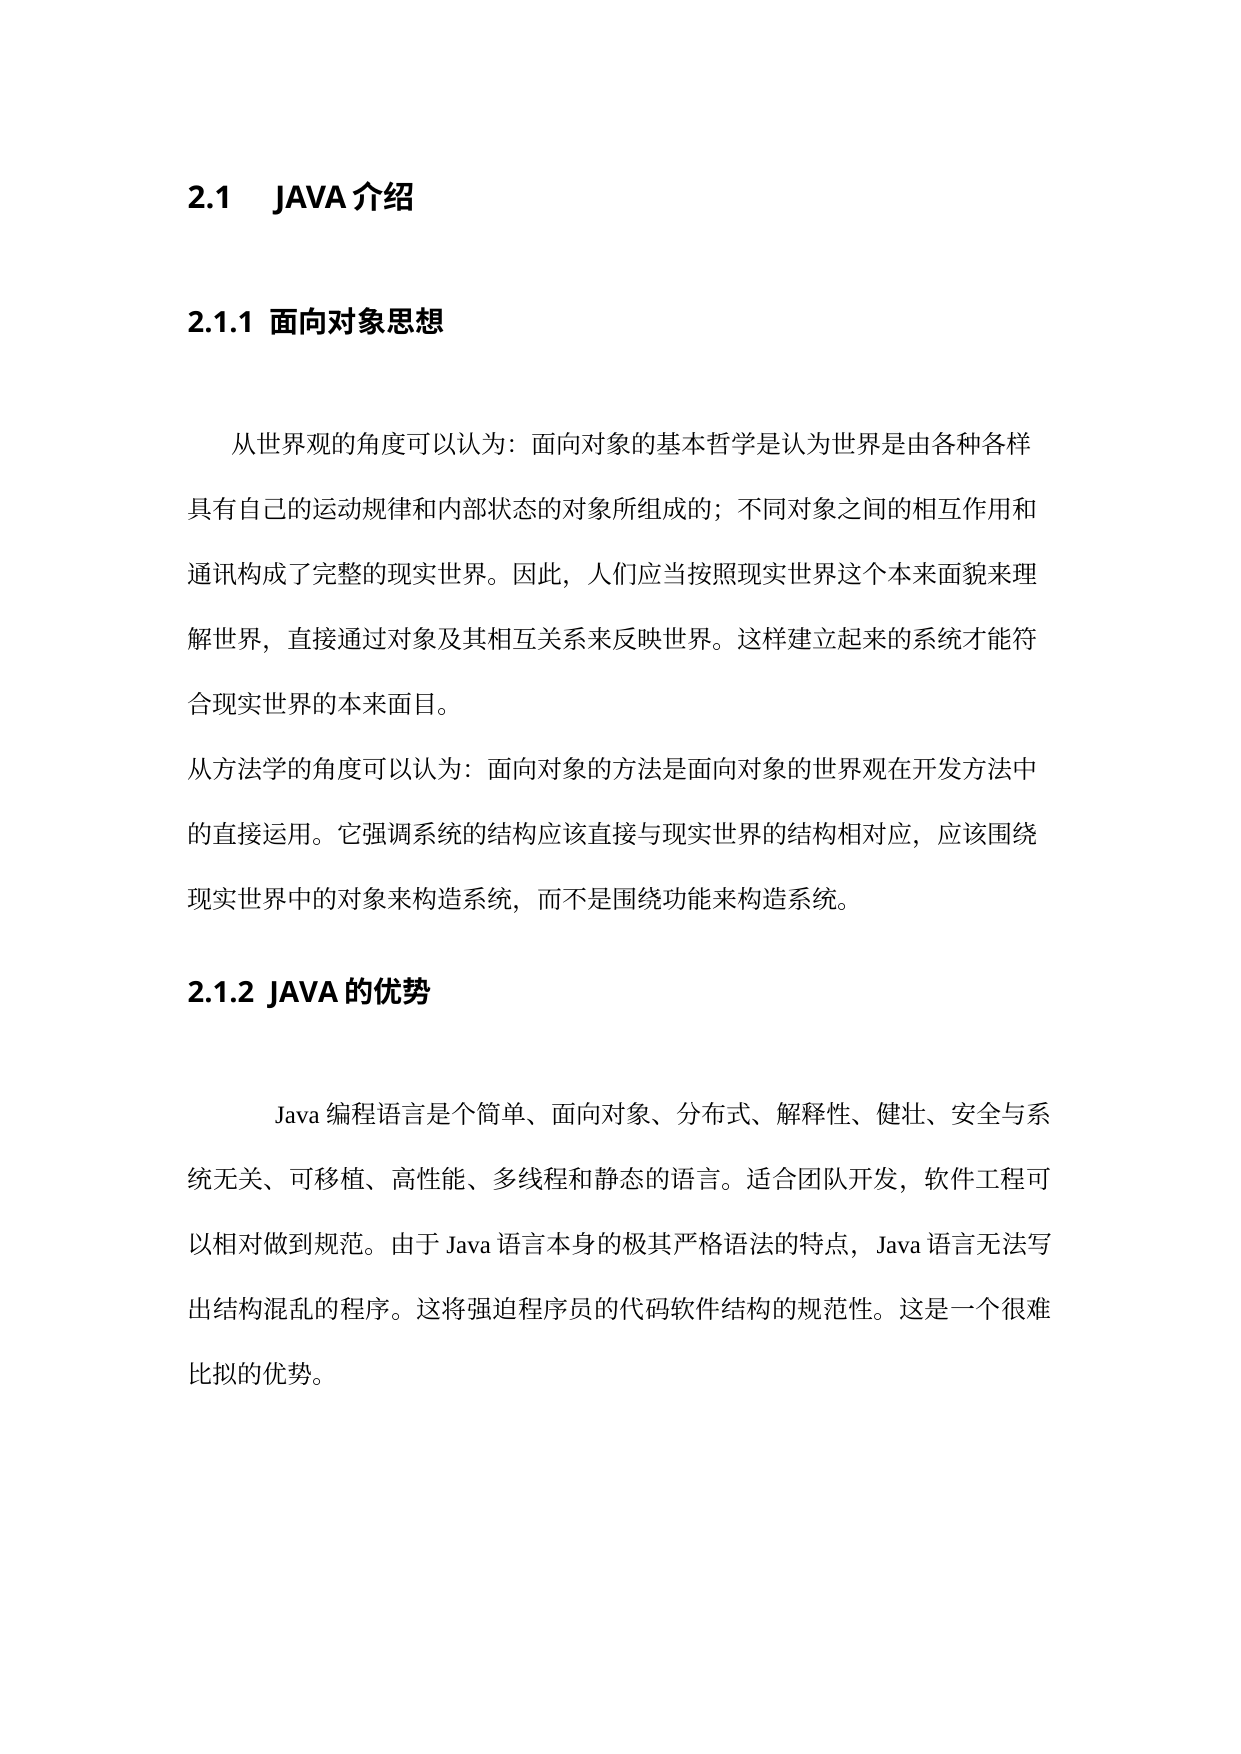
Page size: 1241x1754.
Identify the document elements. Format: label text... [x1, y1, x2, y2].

subtitle 2.1 JAVA介绍 [187, 162, 1053, 227]
text Java 编程语言是个简单、面向对象、分布式、解释性、健壮、安全与系统无关、可移植、高性能、多线程和静态的语言。适合团队开发，软件工程可以相对做到规范。由于Java语言本身的极其严格语法的特点，Java语言无法写出结构混乱的程序。这将强迫程序员的代码软件结构的规范性。这是一个很难比拟的优势。 [187, 1080, 1053, 1405]
text 从方法学的角度可以认为：面向对象的方法是面向对象的世界观在开发方法中的直接运用。它强调系统的结构应该直接与现实世界的结构相对应，应该围绕现实世界中的对象来构造系统，而不是围绕功能来构造系统。 [187, 735, 1053, 930]
subtitle 2.1.1 面向对象思想 [187, 287, 1053, 352]
subtitle 2.1.2 JAVA的优势 [187, 957, 1053, 1022]
text 从世界观的角度可以认为：面向对象的基本哲学是认为世界是由各种各样具有自己的运动规律和内部状态的对象所组成的；不同对象之间的相互作用和通讯构成了完整的现实世界。因此，人们应当按照现实世界这个本来面貌来理解世界，直接通过对象及其相互关系来反映世界。这样建立起来的系统才能符合现实世界的本来面目。 [187, 410, 1053, 735]
